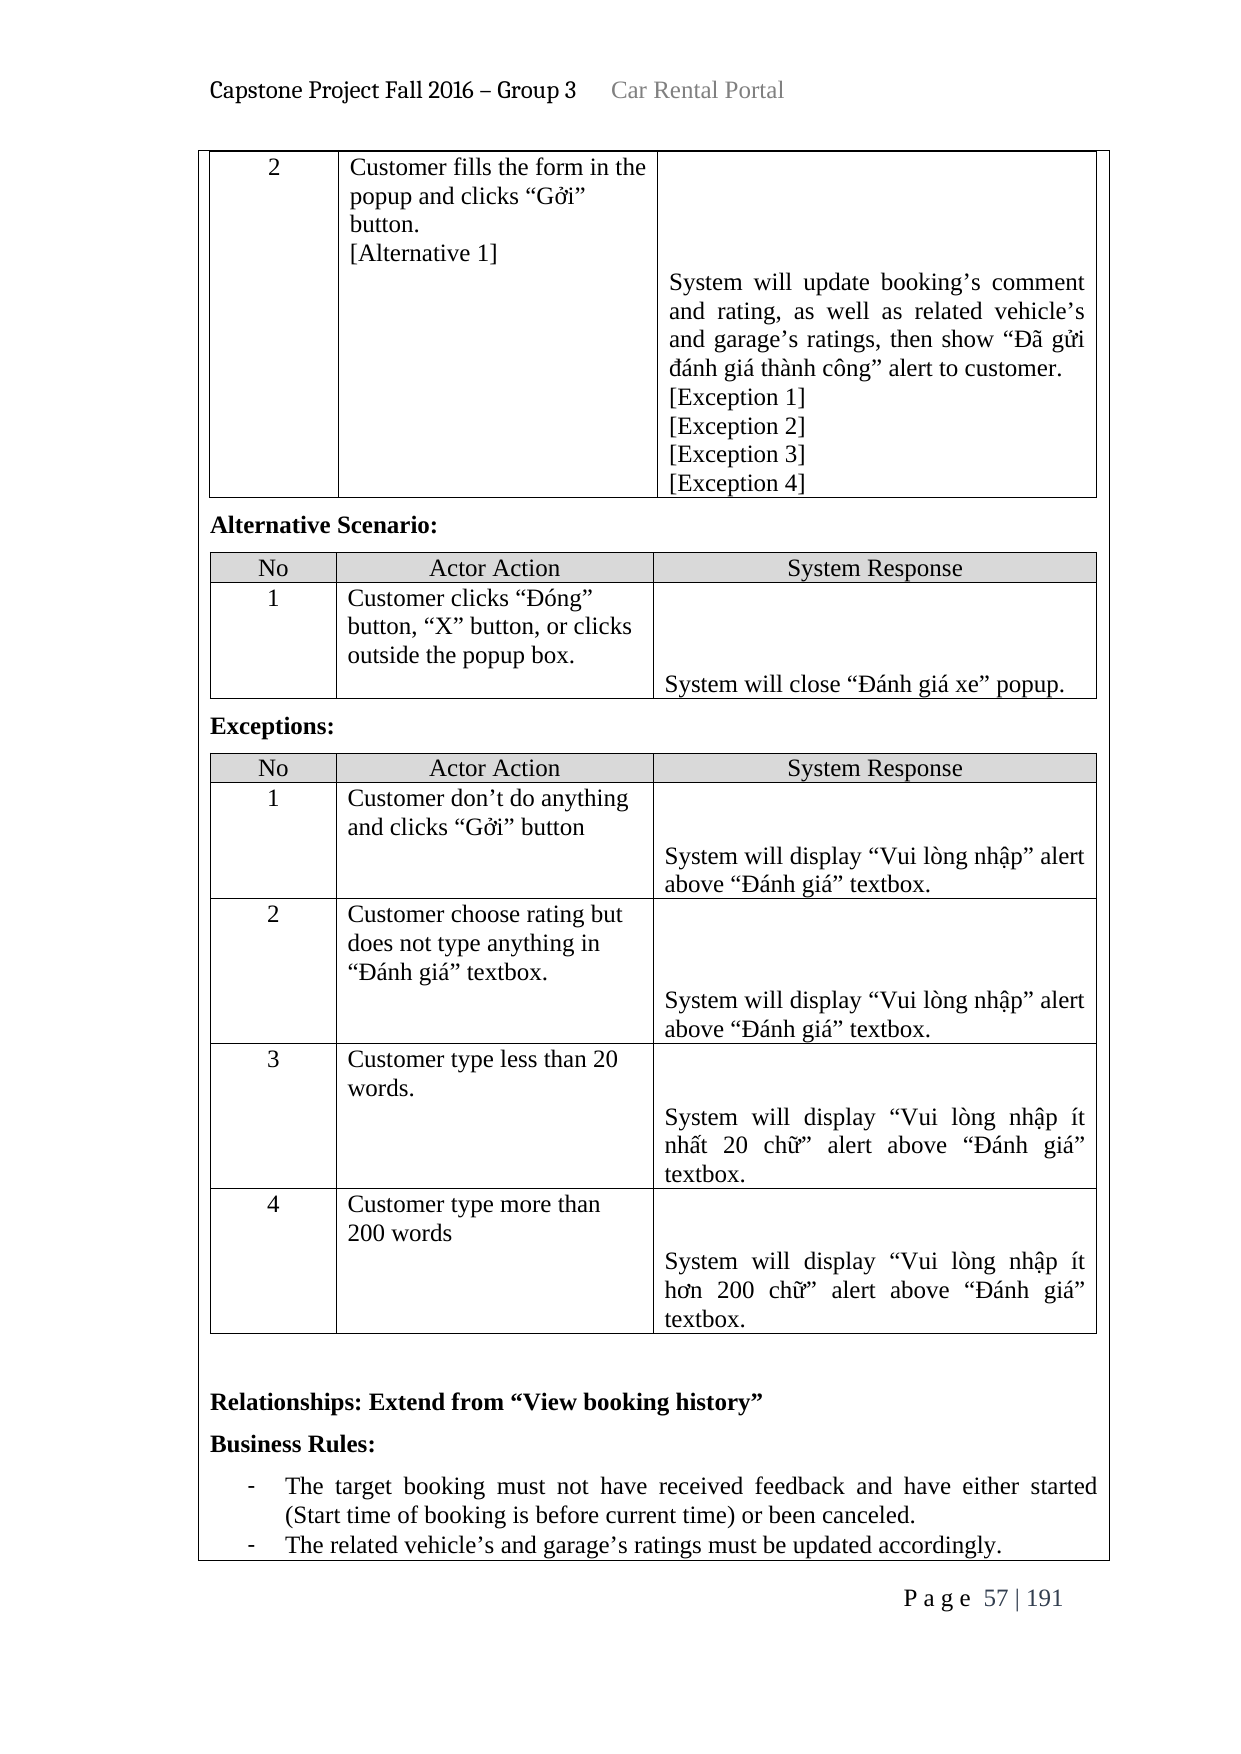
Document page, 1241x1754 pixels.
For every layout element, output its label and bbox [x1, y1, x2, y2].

table_cell [199, 151, 1109, 1560]
